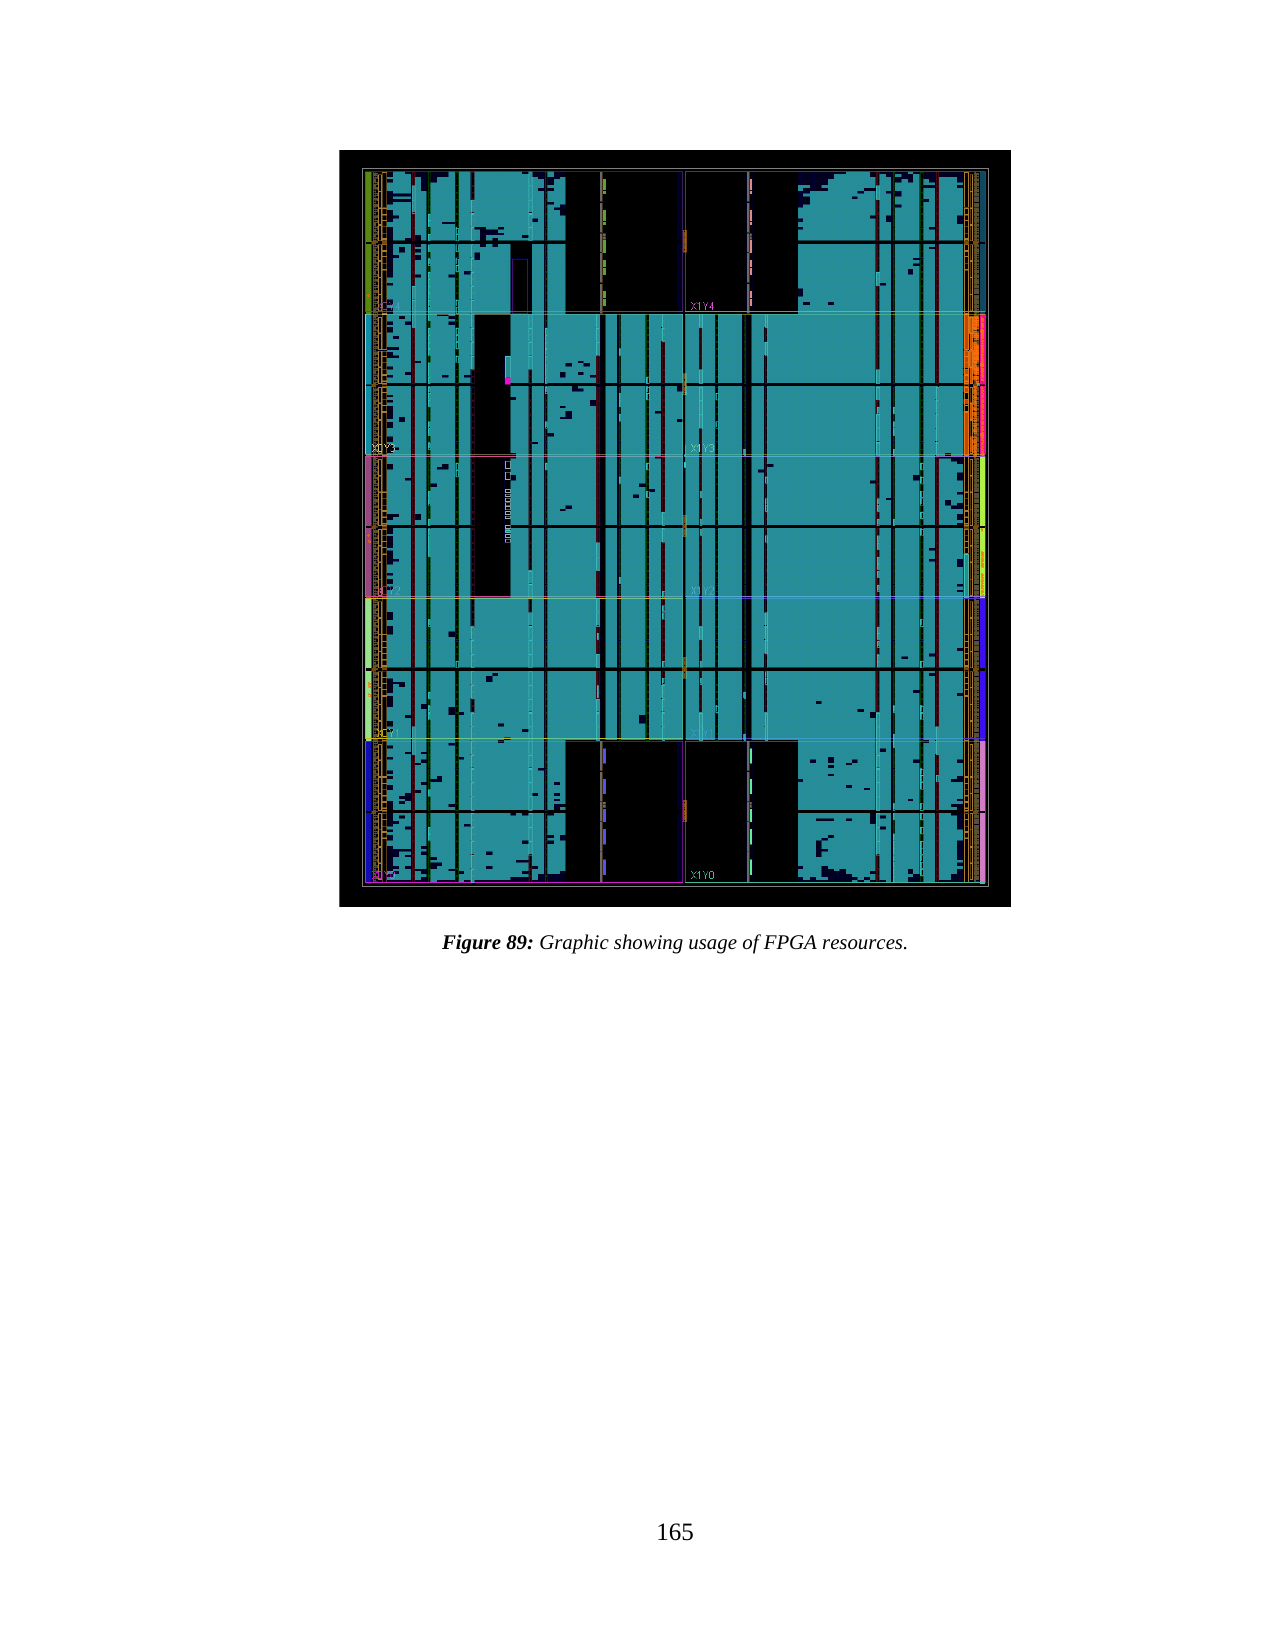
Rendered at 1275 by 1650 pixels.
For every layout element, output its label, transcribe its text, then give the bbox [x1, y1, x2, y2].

text Figure 89: Graphic showing usage of FPGA resources. [225, 930, 1125, 954]
picture [339, 150, 1011, 907]
